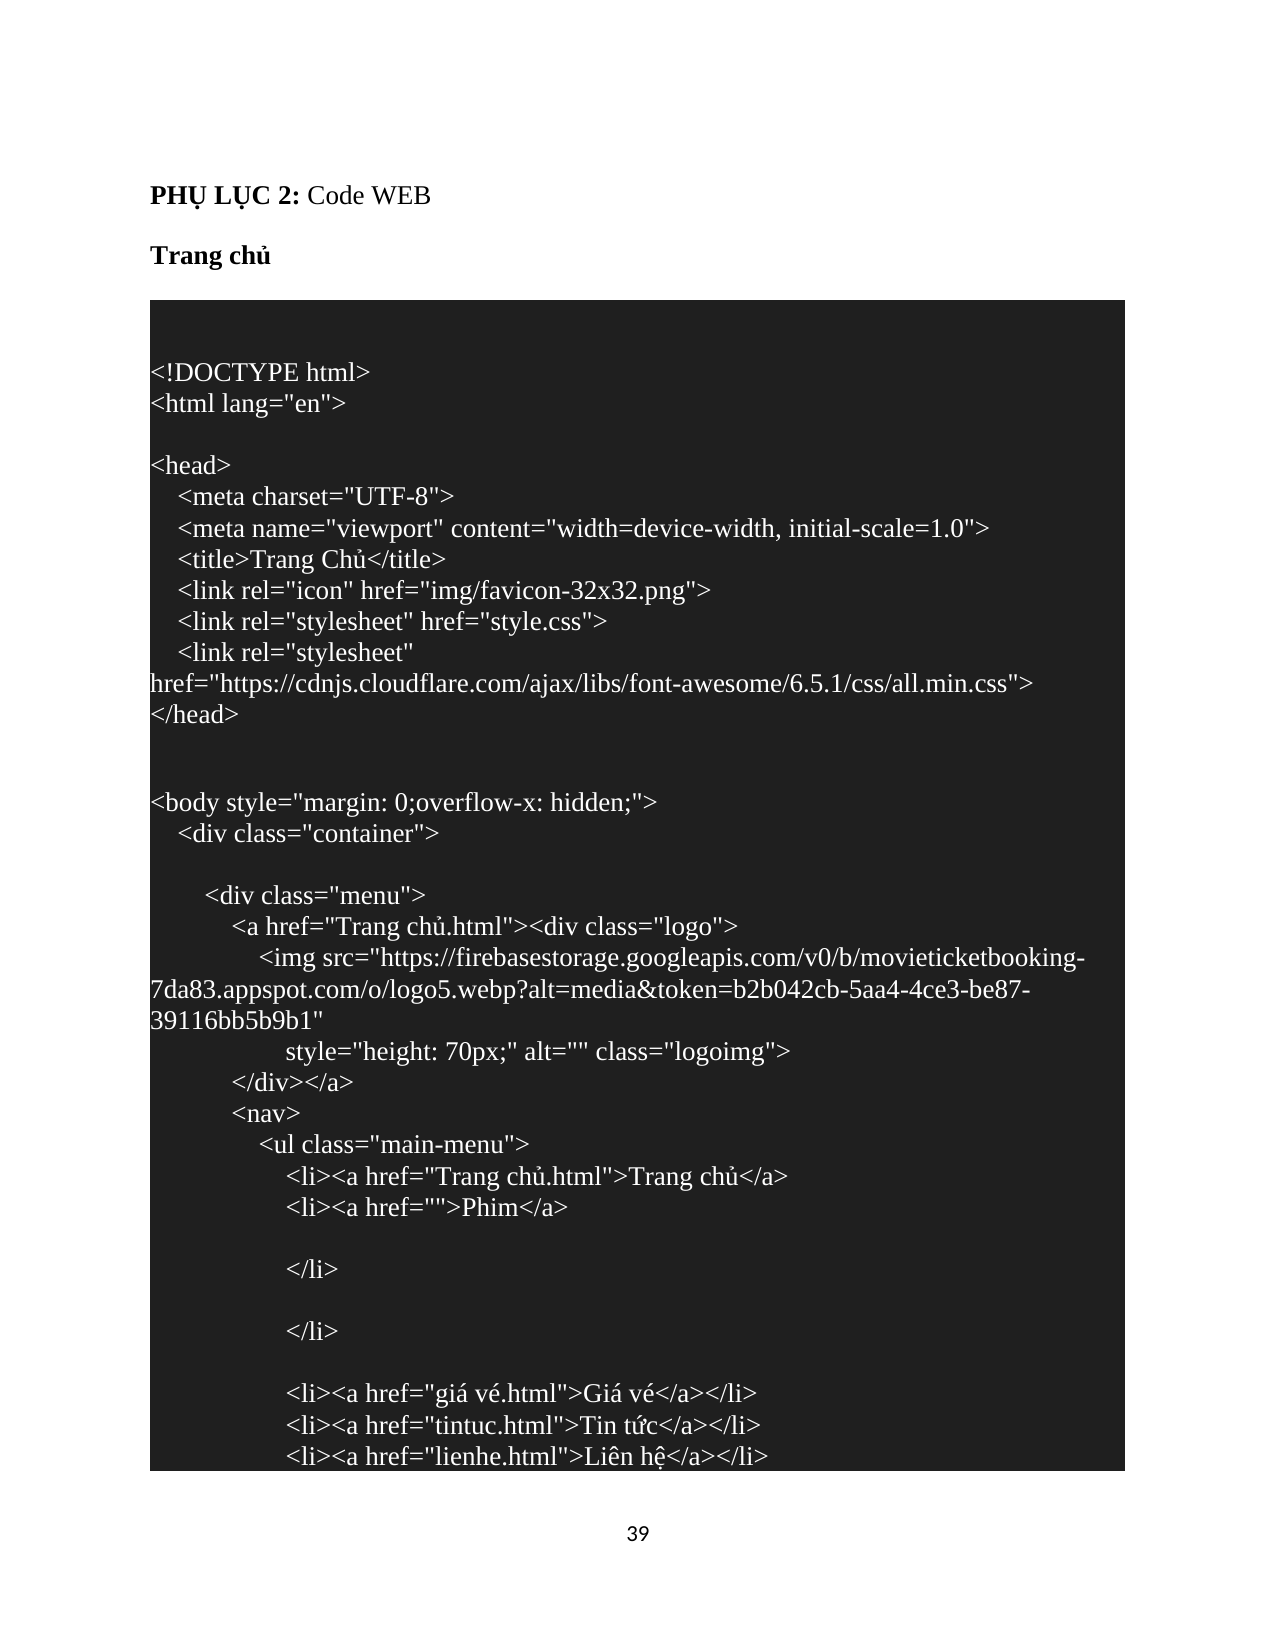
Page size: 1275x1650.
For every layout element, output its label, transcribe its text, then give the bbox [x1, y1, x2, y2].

text <ul class="main-menu"> [150, 1128, 1125, 1159]
text <nav> [150, 1097, 1125, 1128]
text </head> [150, 698, 1125, 730]
text <html lang="en"> [150, 387, 1125, 418]
text <li><a href="lienhe.html">Liên hệ</a></li> [150, 1440, 1125, 1471]
text <link rel="stylesheet" href="style.css"> [150, 605, 1125, 636]
text </li> [150, 1253, 1125, 1284]
text <head> [150, 449, 1125, 481]
text <!DOCTYPE html> [150, 356, 1125, 387]
text <body style="margin: 0;overflow-x: hidden;"> [150, 786, 1125, 817]
text <div class="container"> [150, 817, 1125, 848]
text <li><a href="">Phim</a> [150, 1191, 1125, 1222]
subtitle PHỤ LỤC 2: Code WEB [150, 179, 1125, 210]
text <a href="Trang chủ.html"><div class="logo"> [150, 910, 1125, 942]
text </div></a> [150, 1066, 1125, 1097]
text <link rel="stylesheet" href="https://cdnjs.cloudflare.com/ajax/libs/font-awesome/6.5.1/css/all.min.css"> [150, 636, 1125, 698]
text <div class="menu"> [150, 879, 1125, 910]
text <li><a href="giá vé.html">Giá vé</a></li> [150, 1378, 1125, 1409]
text <title>Trang Chủ</title> [150, 543, 1125, 574]
text <link rel="icon" href="img/favicon-32x32.png"> [150, 574, 1125, 605]
subtitle Trang chủ [150, 239, 1125, 271]
text </li> [150, 1315, 1125, 1346]
text style="height: 70px;" alt="" class="logoimg"> [150, 1035, 1125, 1066]
text <li><a href="Trang chủ.html">Trang chủ</a> [150, 1159, 1125, 1191]
text <li><a href="tintuc.html">Tin tức</a></li> [150, 1409, 1125, 1440]
text <meta name="viewport" content="width=device-width, initial-scale=1.0"> [150, 512, 1125, 543]
text <img src="https://firebasestorage.googleapis.com/v0/b/movieticketbooking-7da83.appspot.com/o/logo5.webp?alt=media&token=b2b042cb-5aa4-4ce3-be87-39116bb5b9b1" [150, 942, 1125, 1035]
text <meta charset="UTF-8"> [150, 481, 1125, 512]
